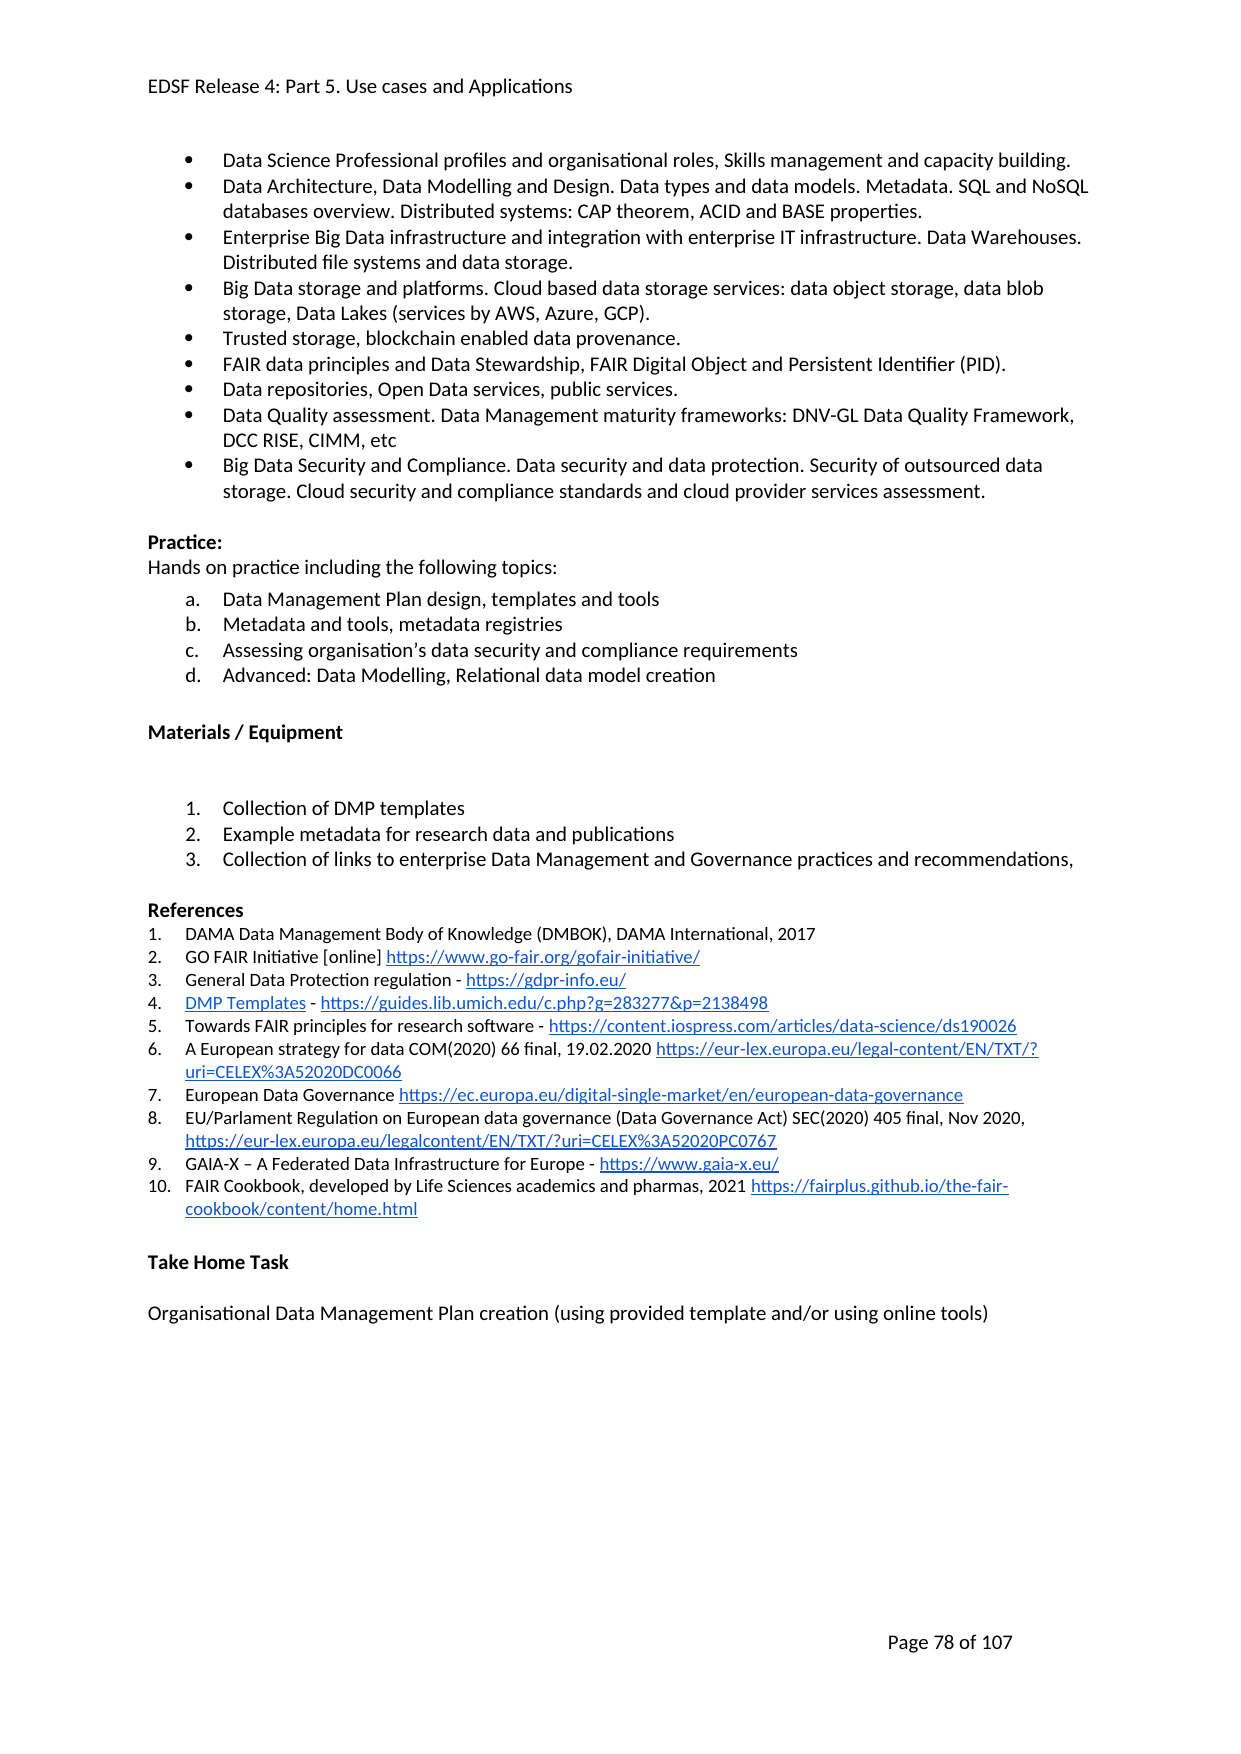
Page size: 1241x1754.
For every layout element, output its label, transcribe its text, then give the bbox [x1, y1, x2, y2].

list Collection of links to enterprise Data Management and Governance practices and recommendations, [185, 846, 1093, 872]
list Data Management Plan design, templates and tools [185, 586, 1093, 611]
list Data Quality assessment. Data Management maturity frameworks: DNV-GL Data Quality Framework, DCC RISE, CIMM, etc [185, 402, 1093, 453]
list Towards FAIR principles for research software - https://content.iospress.com/articles/data-science/ds190026 [148, 1014, 1093, 1037]
list Data Architecture, Data Modelling and Design. Data types and data models. Metadata. SQL and NoSQL databases overview. Distributed systems: CAP theorem, ACID and BASE properties. [185, 173, 1093, 224]
list Example metadata for research data and publications [185, 821, 1093, 846]
list General Data Protection regulation - https://gdpr-info.eu/ [148, 968, 1093, 991]
list Enterprise Big Data infrastructure and integration with enterprise IT infrastructure. Data Warehouses. Distributed file systems and data storage. [185, 224, 1093, 275]
text Take Home Task [148, 1249, 1093, 1275]
text Organisational Data Management Plan creation (using provided template and/or using online tools) [148, 1300, 1093, 1326]
list Big Data storage and platforms. Cloud based data storage services: data object storage, data blob storage, Data Lakes (services by AWS, Azure, GCP). [185, 275, 1093, 326]
list FAIR Cookbook, developed by Life Sciences academics and pharmas, 2021 https://fairplus.github.io/the-fair-cookbook/content/home.html [148, 1175, 1093, 1221]
list Trusted storage, blockchain enabled data provenance. [185, 326, 1093, 351]
text References [148, 897, 1093, 923]
list Data repositories, Open Data services, public services. [185, 376, 1093, 402]
text Hands on practice including the following topics: [148, 554, 1093, 580]
list FAIR data principles and Data Stewardship, FAIR Digital Object and Persistent Identifier (PID). [185, 351, 1093, 376]
list EU/Parlament Regulation on European data governance (Data Governance Act) SEC(2020) 405 final, Nov 2020, https://eur-lex.europa.eu/legalcontent/EN/TXT/?uri=CELEX%3A52020PC0767 [148, 1106, 1093, 1152]
list DMP Templates - https://guides.lib.umich.edu/c.php?g=283277&p=2138498 [148, 991, 1093, 1014]
list Big Data Security and Compliance. Data security and data protection. Security of outsourced data storage. Cloud security and compliance standards and cloud provider services assessment. [185, 453, 1093, 503]
list GAIA-X – A Federated Data Infrastructure for Europe - https://www.gaia-x.eu/ [148, 1152, 1093, 1175]
list GO FAIR Initiative [online] https://www.go-fair.org/gofair-initiative/ [148, 946, 1093, 968]
list Data Science Professional profiles and organisational roles, Skills management and capacity building. [185, 148, 1093, 173]
list DAMA Data Management Body of Knowledge (DMBOK), DAMA International, 2017 [148, 923, 1093, 946]
list European Data Governance https://ec.europa.eu/digital-single-market/en/european-data-governance [148, 1083, 1093, 1106]
text Materials / Equipment [148, 719, 1093, 745]
list Metadata and tools, metadata registries [185, 611, 1093, 637]
list A European strategy for data COM(2020) 66 final, 19.02.2020 https://eur-lex.europa.eu/legal-content/EN/TXT/?uri=CELEX%3A52020DC0066 [148, 1037, 1093, 1083]
list Advanced: Data Modelling, Relational data model creation [185, 662, 1093, 688]
text Practice: [148, 529, 1093, 554]
list Assessing organisation’s data security and compliance requirements [185, 637, 1093, 662]
list Collection of DMP templates [185, 796, 1093, 821]
